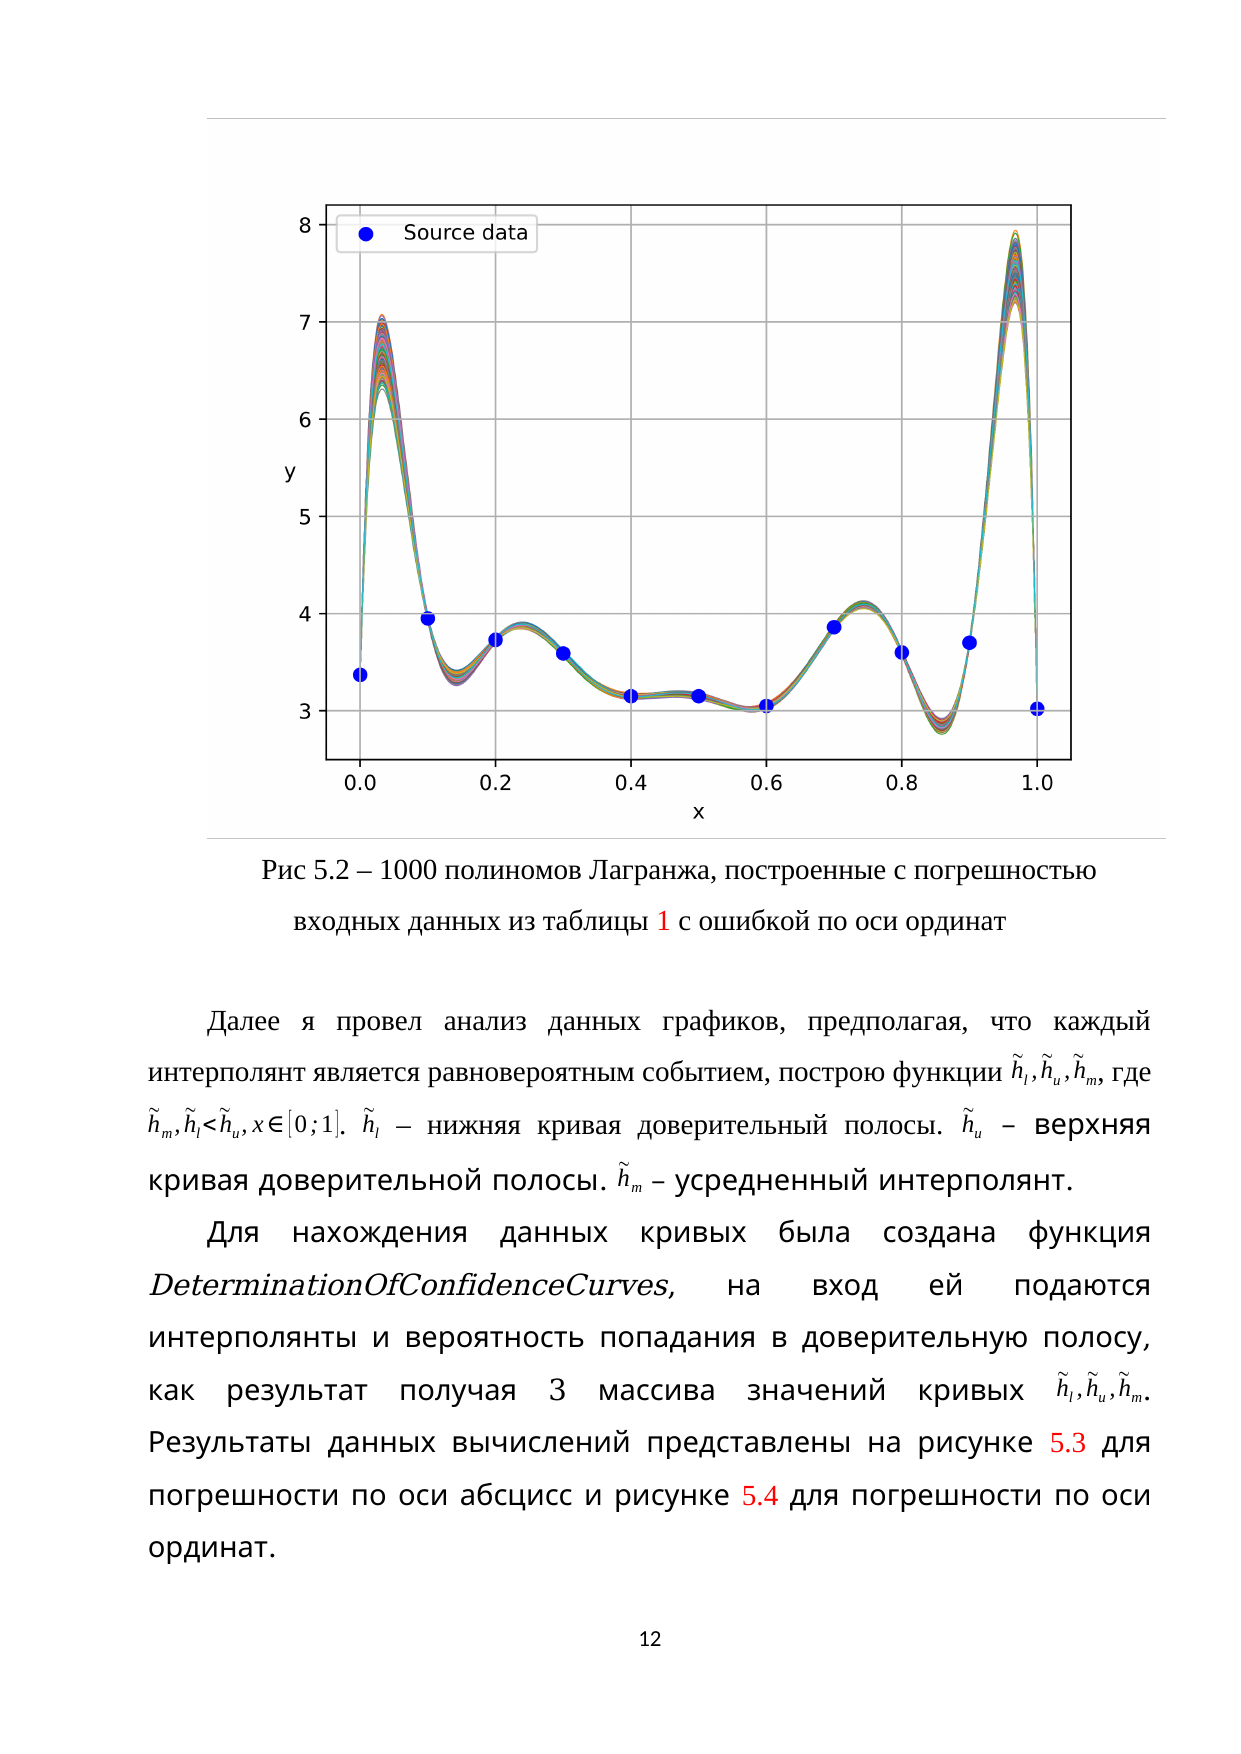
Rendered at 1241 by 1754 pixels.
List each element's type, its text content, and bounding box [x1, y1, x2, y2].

text Рис 5.2 – 1000 полиномов Лагранжа, построенные с погрешностью входных данных из таблицы 1 с ошибкой по оси ординат [148, 852, 1152, 936]
picture [206, 118, 1167, 839]
text Далее я провел анализ данных графиков, предполагая, что каждый интерполянт является равновероятным событием, построю функции , где . – нижняя кривая доверительный полосы. – верхняя кривая доверительной полосы. – усредненный интерполянт. [148, 1003, 1152, 1196]
text Для нахождения данных кривых была создана функция DeterminationOfConfidenceCurves, на вход ей подаются интерполянты и вероятность попадания в доверительную полосу, как результат получая 3 массива значений кривых . Результаты данных вычислений представлены на рисунке 5.3 для погрешности по оси абсцисс и рисунке 5.4 для погрешности по оси ординат. [148, 1213, 1152, 1564]
